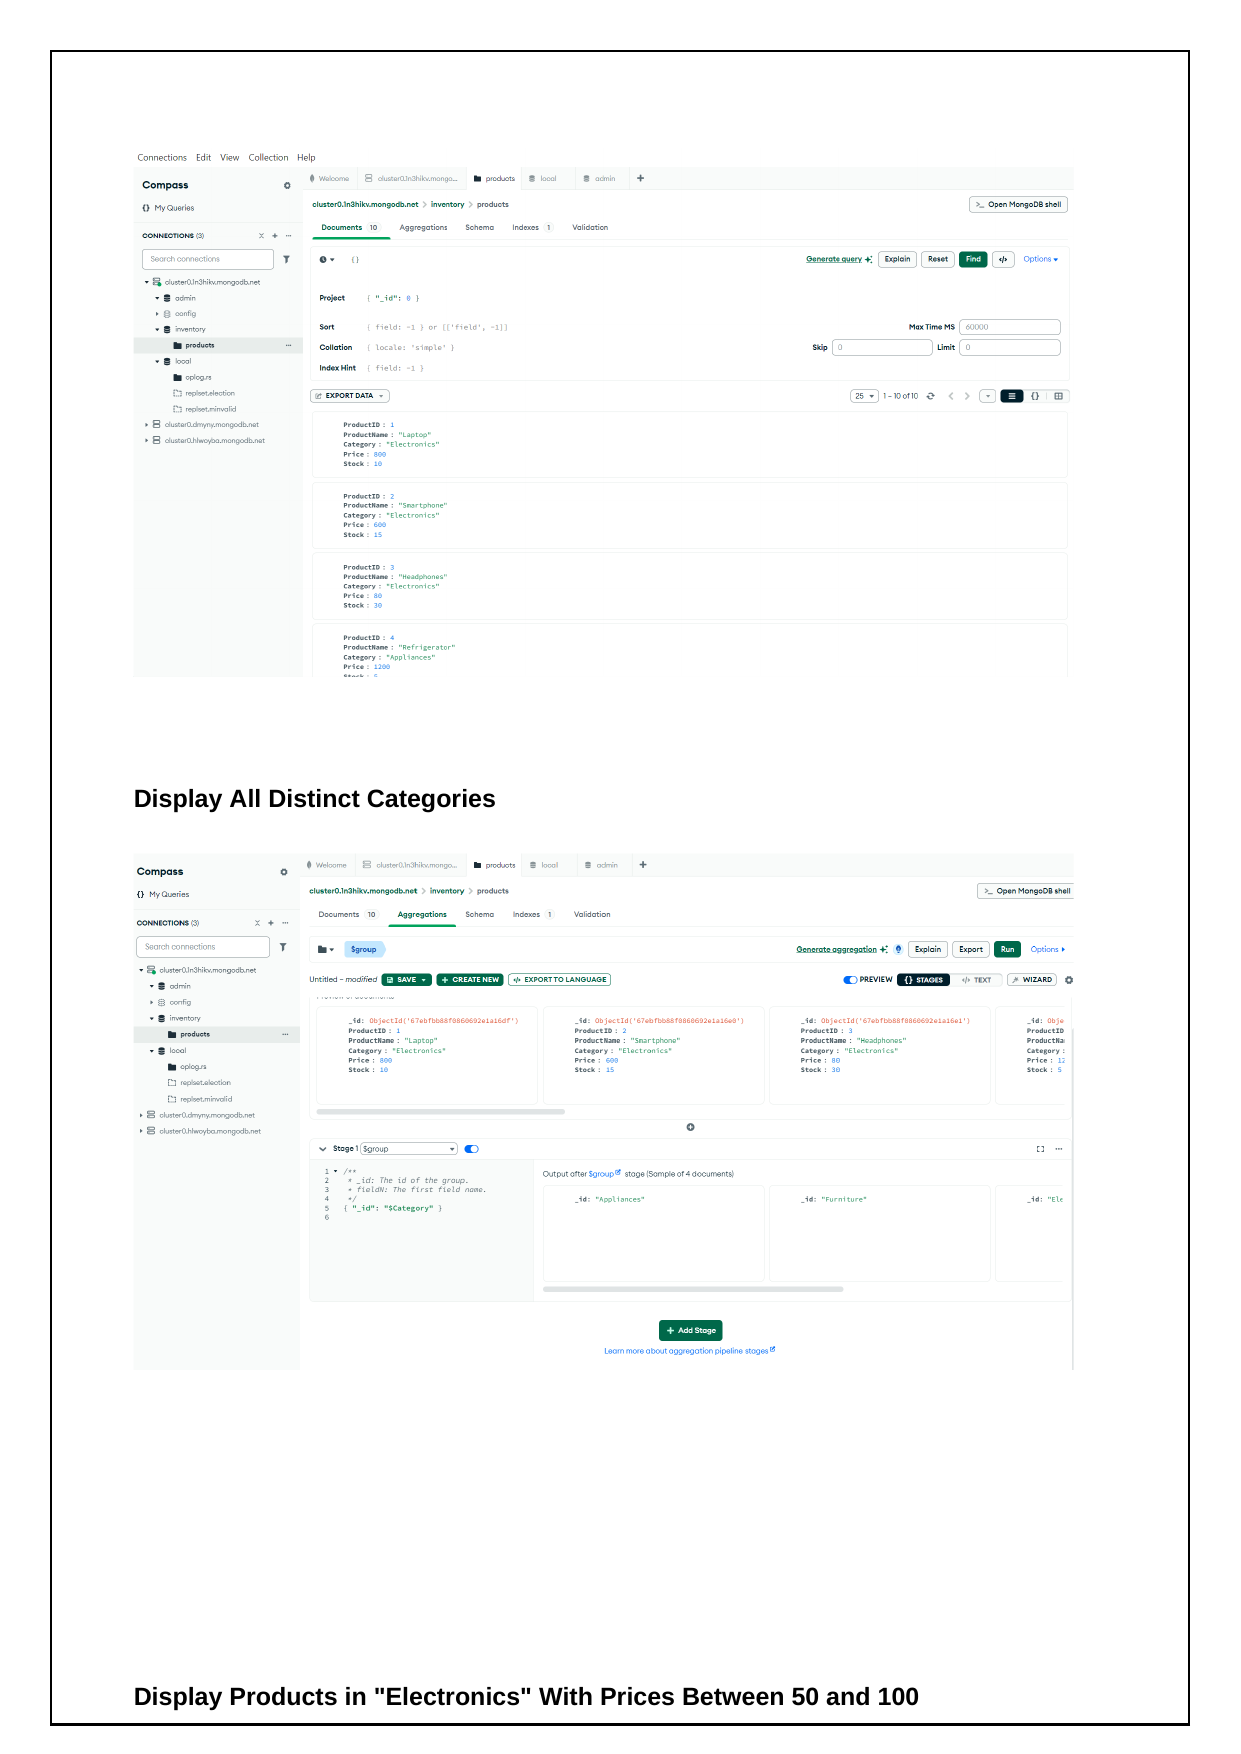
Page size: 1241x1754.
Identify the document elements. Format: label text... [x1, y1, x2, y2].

text Display All Distinct Categories [133, 784, 1108, 813]
text Display Products in "Electronics" With Prices Between 50 and 100 [133, 1682, 1108, 1711]
picture [133, 852, 1074, 1370]
picture [133, 148, 1074, 677]
